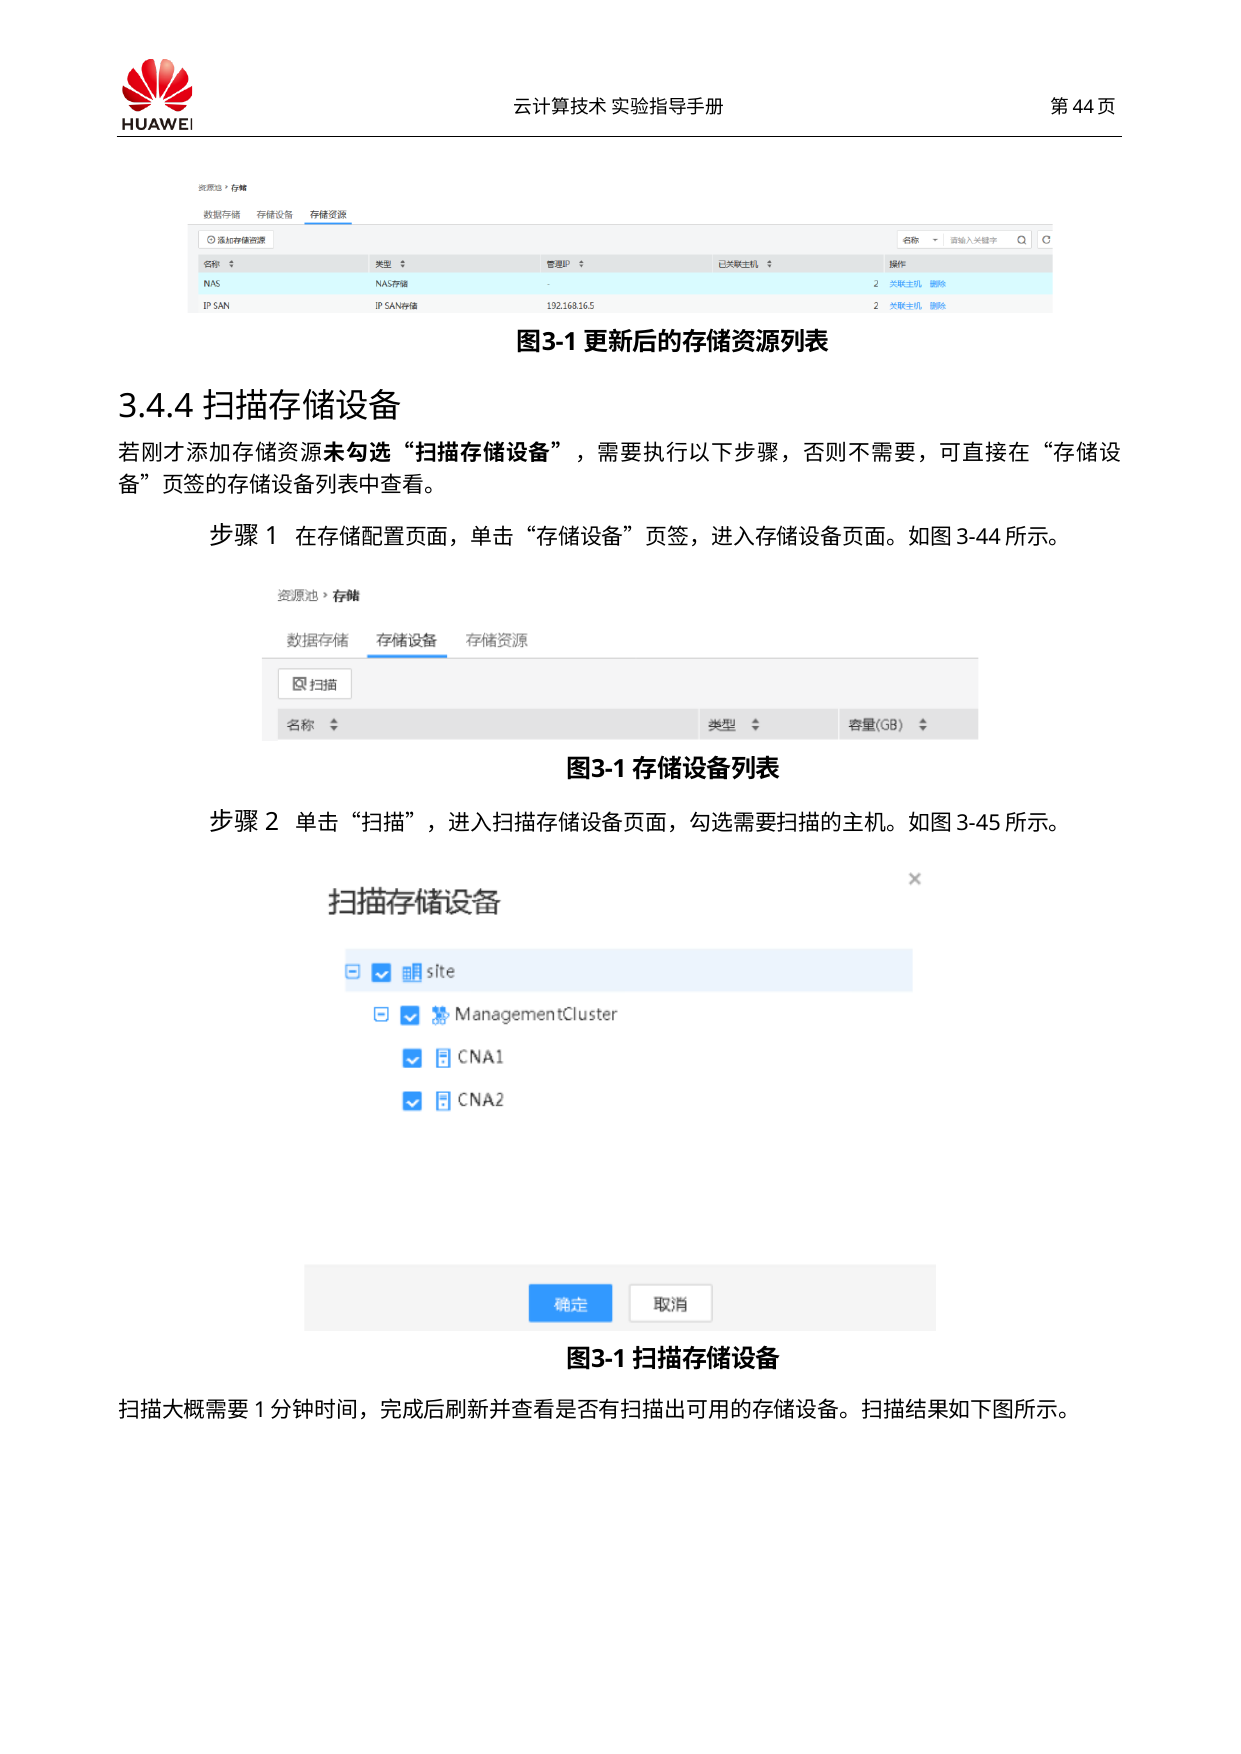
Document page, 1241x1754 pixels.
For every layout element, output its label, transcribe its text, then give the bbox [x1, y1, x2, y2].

text 扫描存储设备 [224, 1339, 1122, 1375]
text 单击“扫描”，进入扫描存储设备页面，勾选需要扫描的主机。如图3-45所示。 [279, 802, 1122, 838]
text 在存储配置页面，单击“存储设备”页签，进入存储设备页面。如图3-44所示。 [279, 515, 1122, 551]
text 存储设备列表 [224, 749, 1122, 785]
text 扫描大概需要1分钟时间，完成后刷新并查看是否有扫描出可用的存储设备。扫描结果如下图所示。 [118, 1392, 1122, 1423]
text 更新后的存储资源列表 [224, 321, 1122, 357]
subtitle 扫描存储设备 [118, 378, 1122, 427]
text 若刚才添加存储资源未勾选“扫描存储设备”，需要执行以下步骤，否则不需要，可直接在“存储设备”页签的存储设备列表中查看。 [118, 435, 1122, 498]
picture [122, 59, 193, 130]
